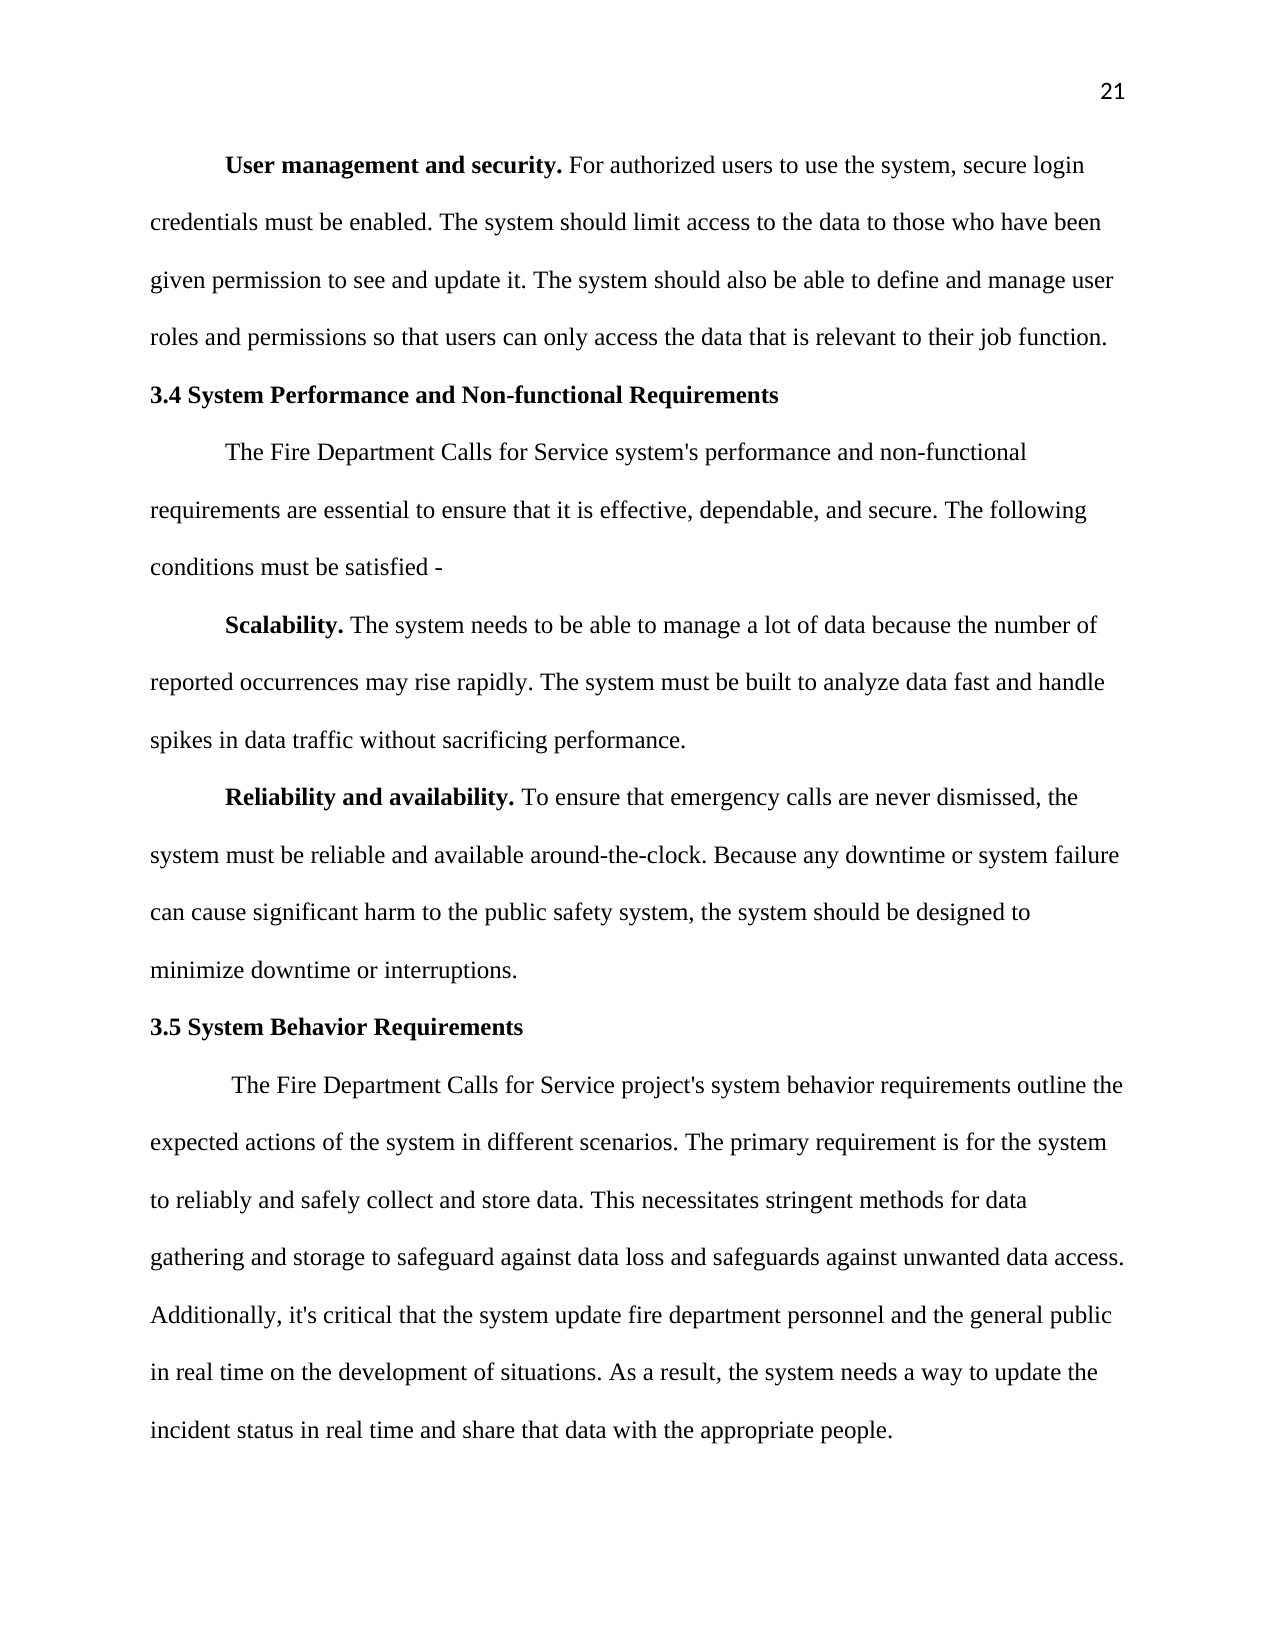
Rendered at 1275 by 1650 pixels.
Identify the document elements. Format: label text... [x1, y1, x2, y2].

text The Fire Department Calls for Service system's performance and non-functional requirements are essential to ensure that it is effective, dependable, and secure. The following conditions must be satisfied - [150, 437, 1125, 581]
text 3.5 System Behavior Requirements [150, 1012, 1125, 1041]
text User management and security. For authorized users to use the system, secure login credentials must be enabled. The system should limit access to the data to those who have been given permission to see and update it. The system should also be able to define and manage user roles and permissions so that users can only access the data that is relevant to their job function. [150, 150, 1125, 351]
text Reliability and availability. To ensure that emergency calls are never dismissed, the system must be reliable and available around-the-clock. Because any downtime or system failure can cause significant harm to the public safety system, the system should be designed to minimize downtime or interruptions. [150, 782, 1125, 984]
text Scalability. The system needs to be able to manage a lot of data because the number of reported occurrences may rise rapidly. The system must be built to analyze data fast and handle spikes in data traffic without sacrificing performance. [150, 610, 1125, 754]
text Additionally, it's critical that the system update fire department personnel and the general public in real time on the development of situations. As a result, the system needs a way to update the incident status in real time and share that data with the appropriate people. [150, 1300, 1125, 1444]
text The Fire Department Calls for Service project's system behavior requirements outline the expected actions of the system in different scenarios. The primary requirement is for the system to reliably and safely collect and store data. This necessitates stringent methods for data gathering and storage to safeguard against data loss and safeguards against unwanted data access. [150, 1070, 1125, 1271]
text 3.4 System Performance and Non-functional Requirements [150, 380, 1275, 409]
